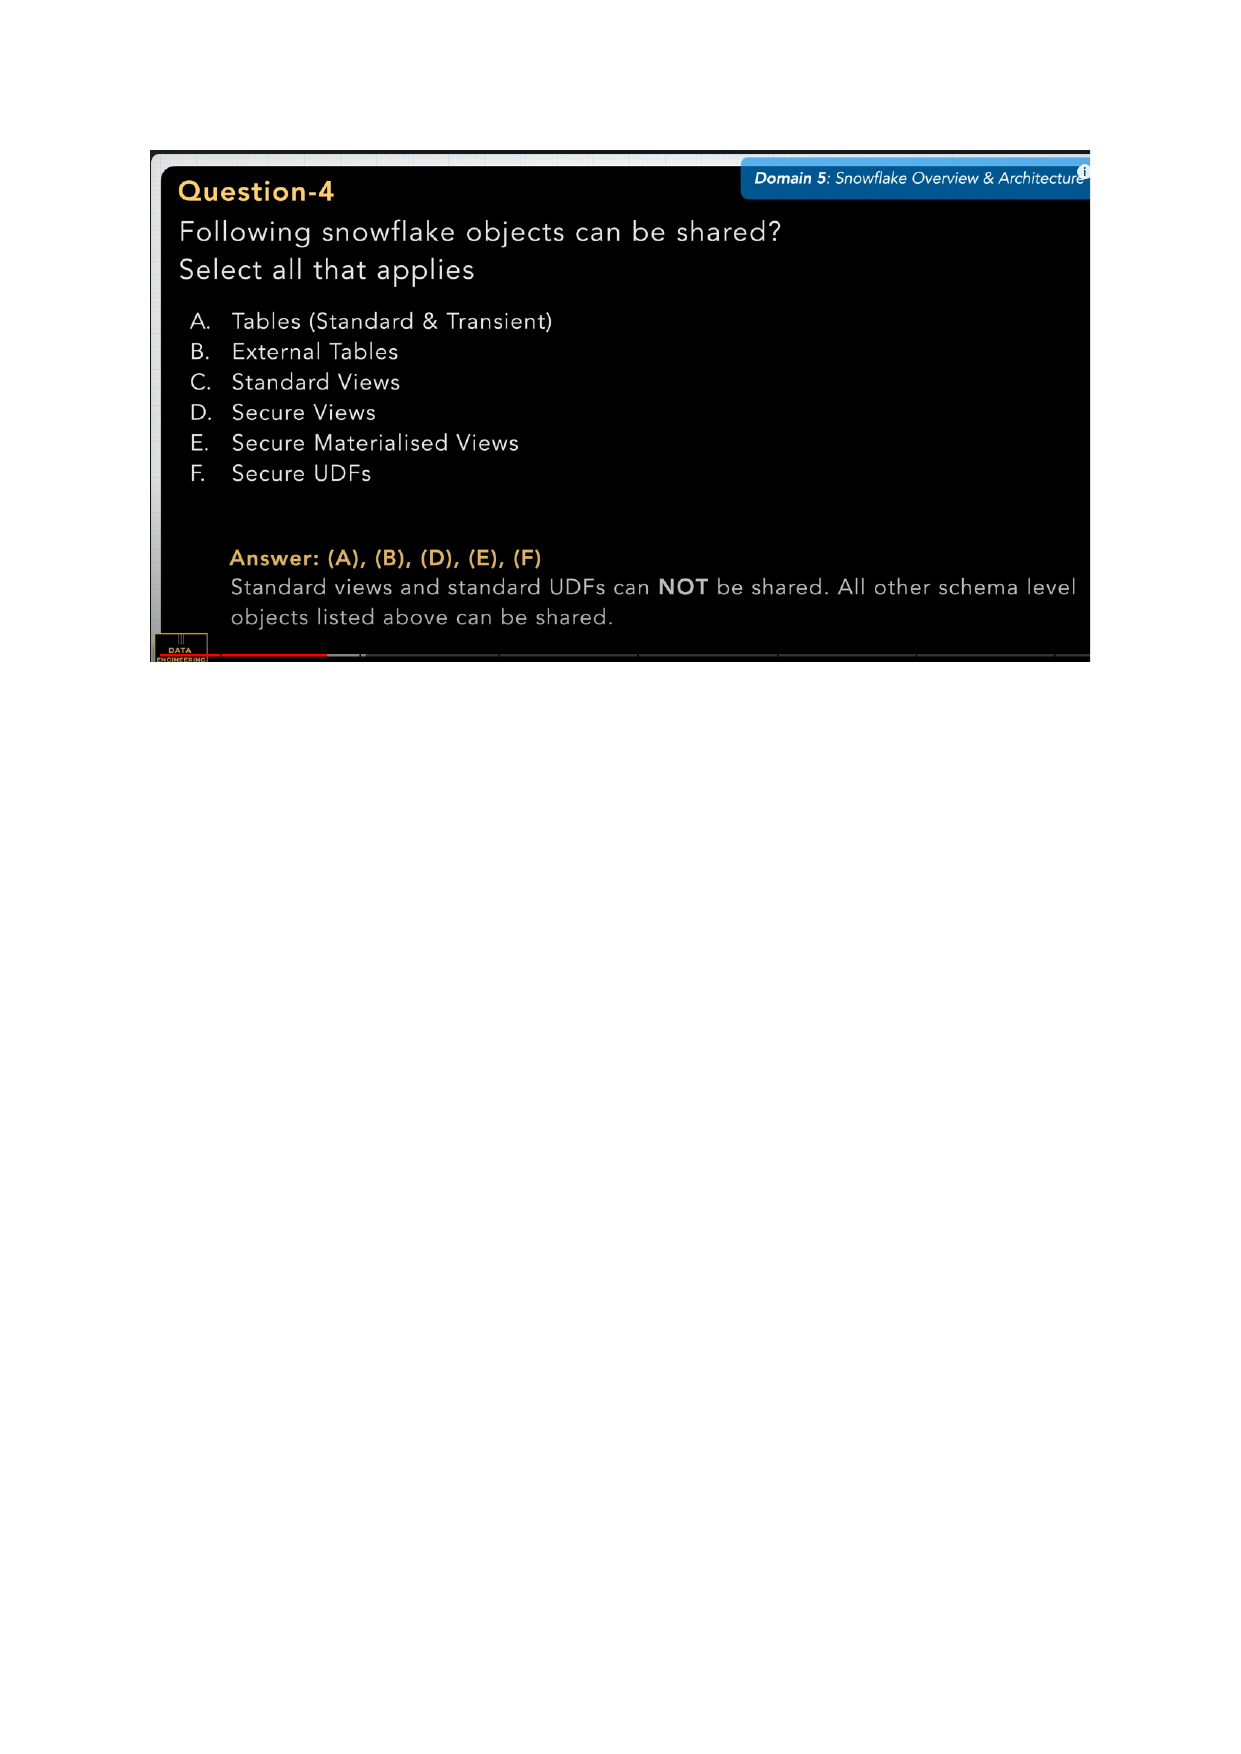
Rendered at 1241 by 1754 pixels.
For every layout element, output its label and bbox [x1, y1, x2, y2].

picture [150, 150, 1091, 662]
